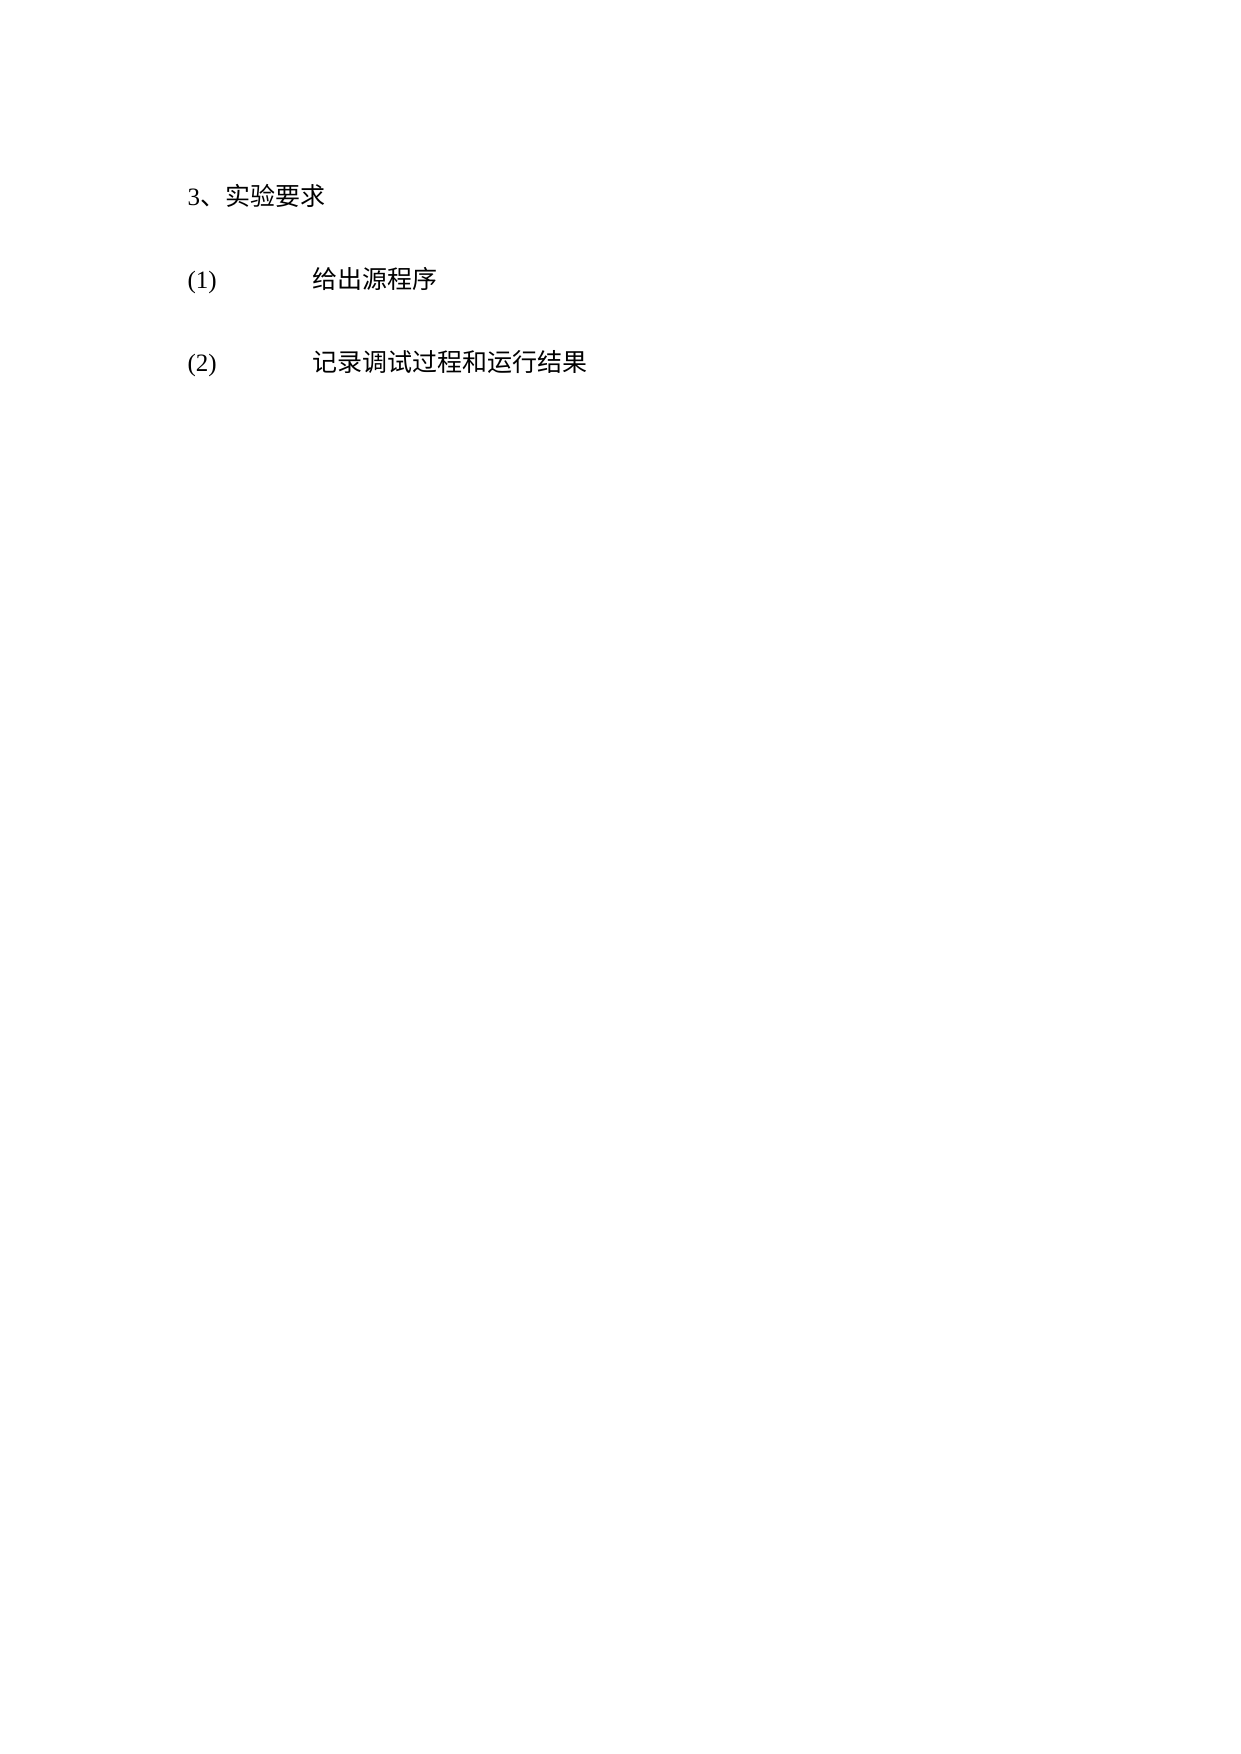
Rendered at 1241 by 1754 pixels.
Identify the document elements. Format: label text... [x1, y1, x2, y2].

text 3、实验要求 [173, 162, 1053, 227]
list 记录调试过程和运行结果 [173, 328, 1053, 393]
list 给出源程序 [173, 245, 1053, 310]
